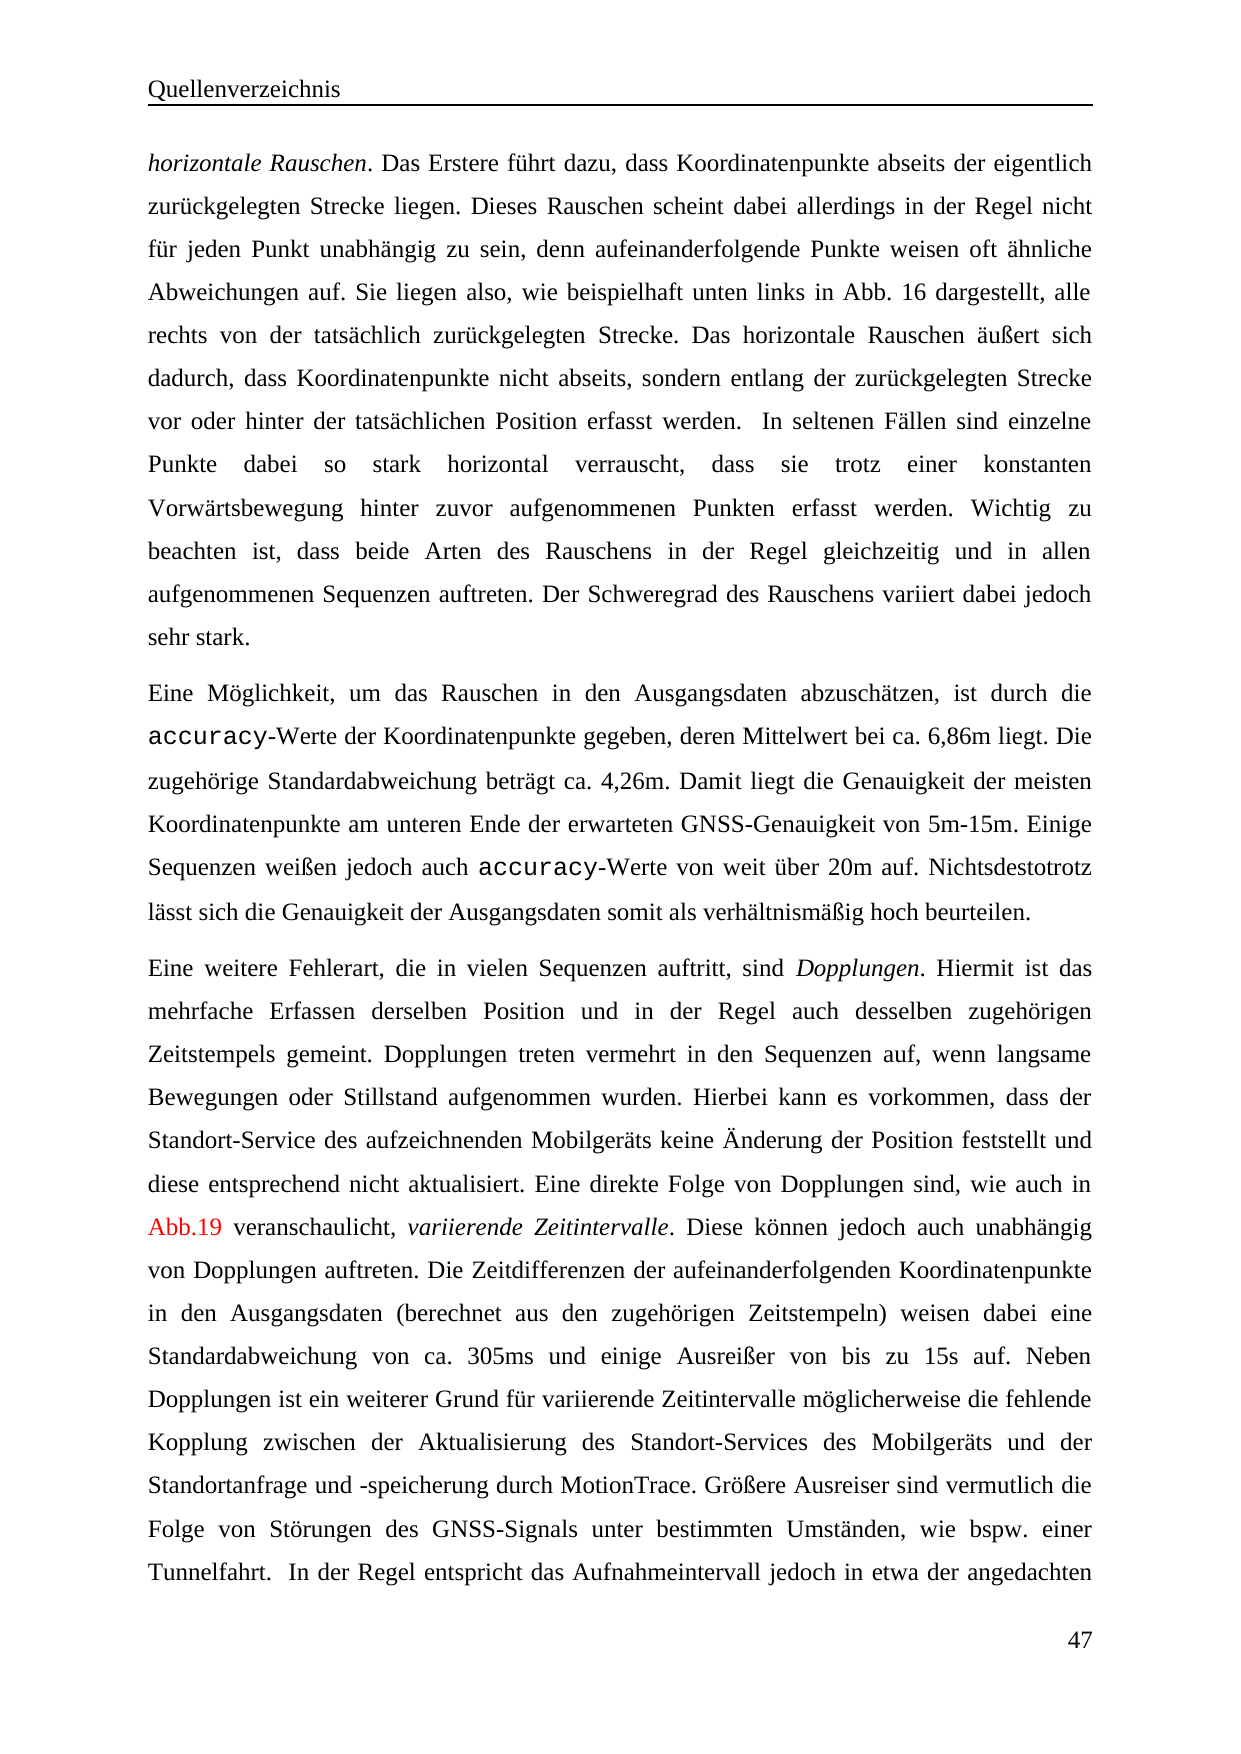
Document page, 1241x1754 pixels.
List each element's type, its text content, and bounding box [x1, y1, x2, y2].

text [148, 148, 1093, 651]
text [148, 953, 1093, 1586]
text Eine Möglichkeit, um das Rauschen in den Ausgangsdaten abzuschätzen, ist durch die accuracy-Werte der Koordinatenpunkte gegeben, deren Mittelwert bei ca. 6,86m liegt. Die zugehörige Standardabweichung beträgt ca. 4,26m. Damit liegt die Genauigkeit der meisten Koordinatenpunkte am unteren Ende der erwarteten GNSS-Genauigkeit von 5m-15m. Einige Sequenzen weißen jedoch auch accuracy-Werte von weit über 20m auf. Nichtsdestotrotz lässt sich die Genauigkeit der Ausgangsdaten somit als verhältnismäßig hoch beurteilen. [148, 678, 1093, 926]
